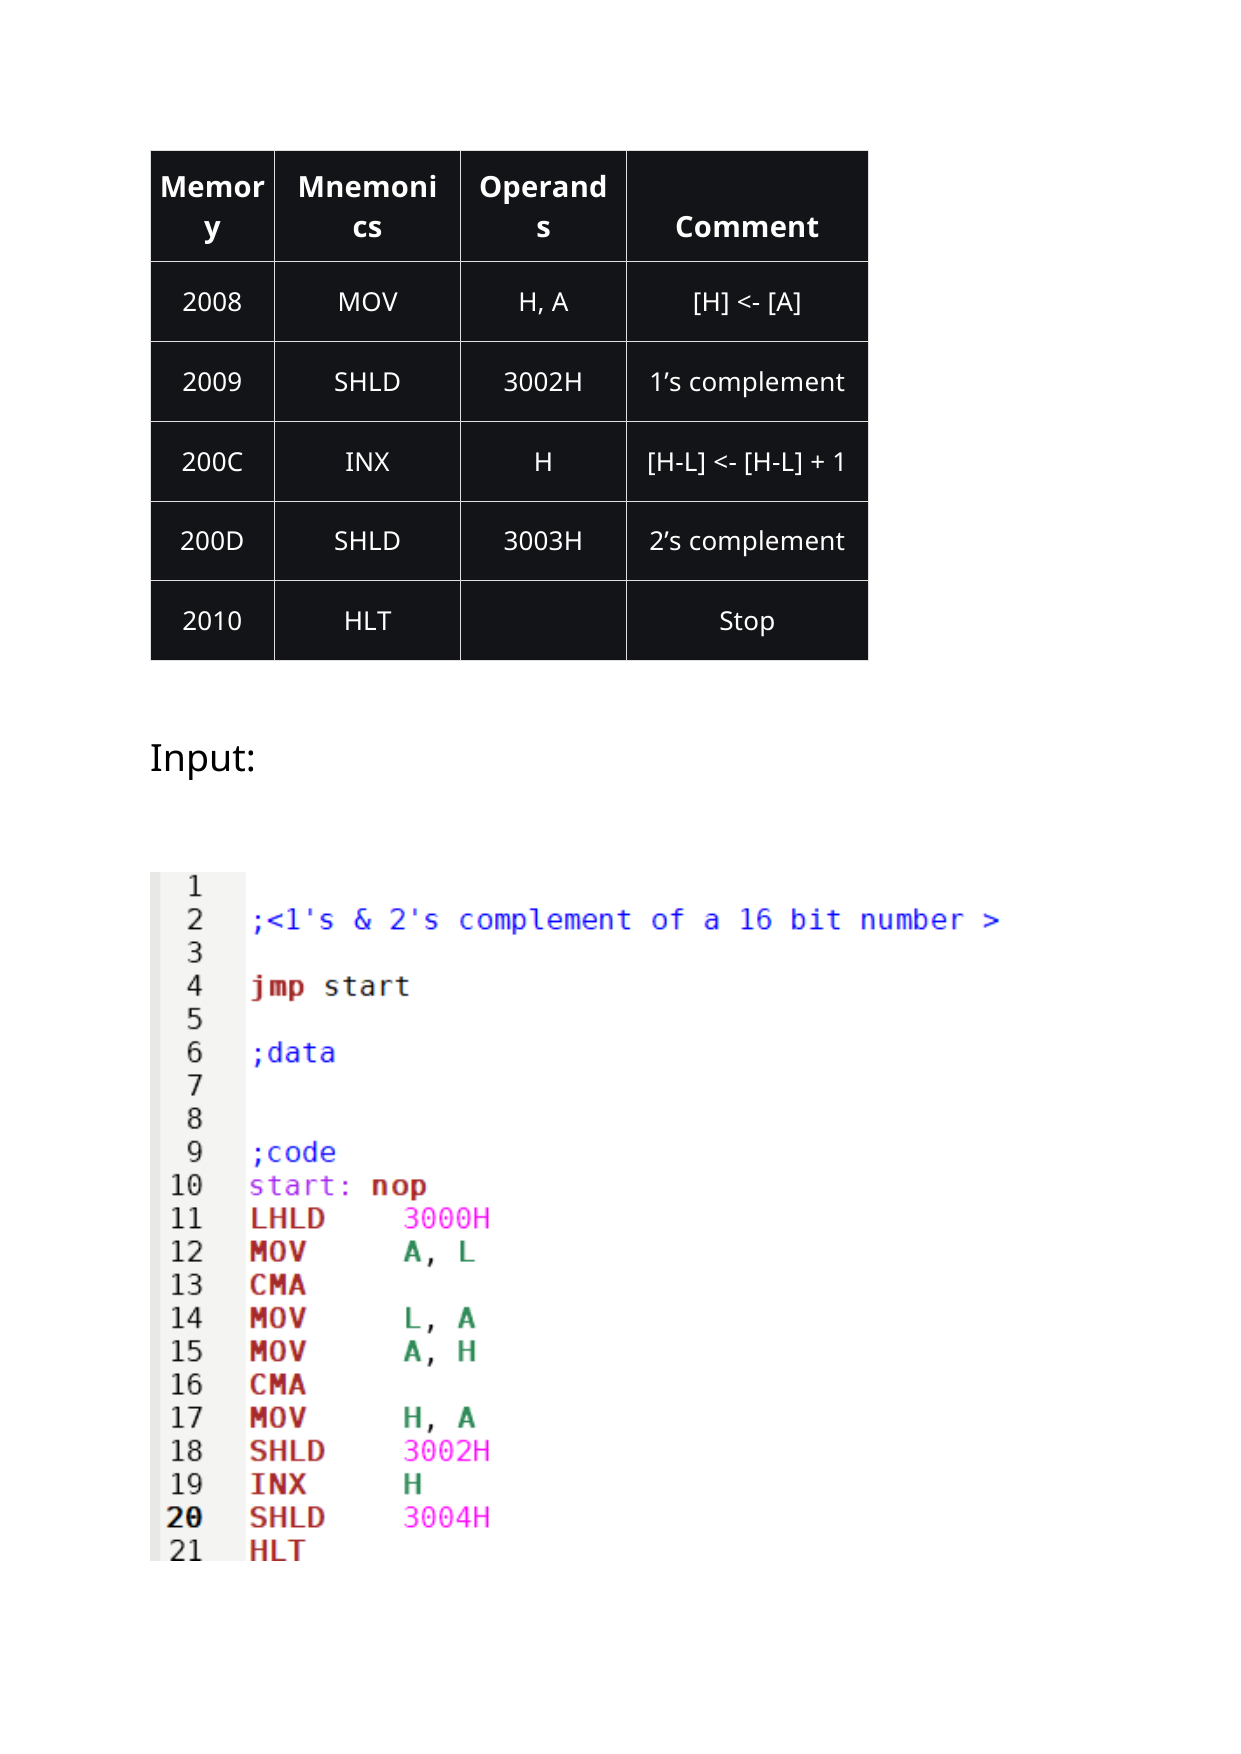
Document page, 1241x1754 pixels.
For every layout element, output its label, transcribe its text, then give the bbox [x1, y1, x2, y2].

table_cell Stop [627, 581, 868, 660]
table_cell 200C [151, 422, 274, 501]
table_cell [H-L] <- [H-L] + 1 [627, 422, 868, 501]
table_header Memory [151, 151, 274, 261]
table_cell SHLD [275, 342, 460, 421]
table_cell INX [275, 422, 460, 501]
table_cell H, A [461, 262, 626, 341]
picture [150, 872, 1086, 1561]
table_header Operands [461, 151, 626, 261]
table_cell 2008 [151, 262, 274, 341]
text Input: [150, 731, 1090, 782]
table_cell 2010 [151, 581, 274, 660]
table_header Comment [627, 151, 868, 261]
table_cell MOV [275, 262, 460, 341]
table_cell 2’s complement [627, 502, 868, 580]
table_cell 1’s complement [627, 342, 868, 421]
table_cell 3003H [461, 502, 626, 580]
table_cell HLT [275, 581, 460, 660]
table_cell 2009 [151, 342, 274, 421]
table_cell [461, 581, 626, 660]
table_cell H [461, 422, 626, 501]
table_cell 3002H [461, 342, 626, 421]
table_cell SHLD [275, 502, 460, 580]
table_cell 200D [151, 502, 274, 580]
table_header Mnemonics [275, 151, 460, 261]
table_cell [H] <- [A] [627, 262, 868, 341]
